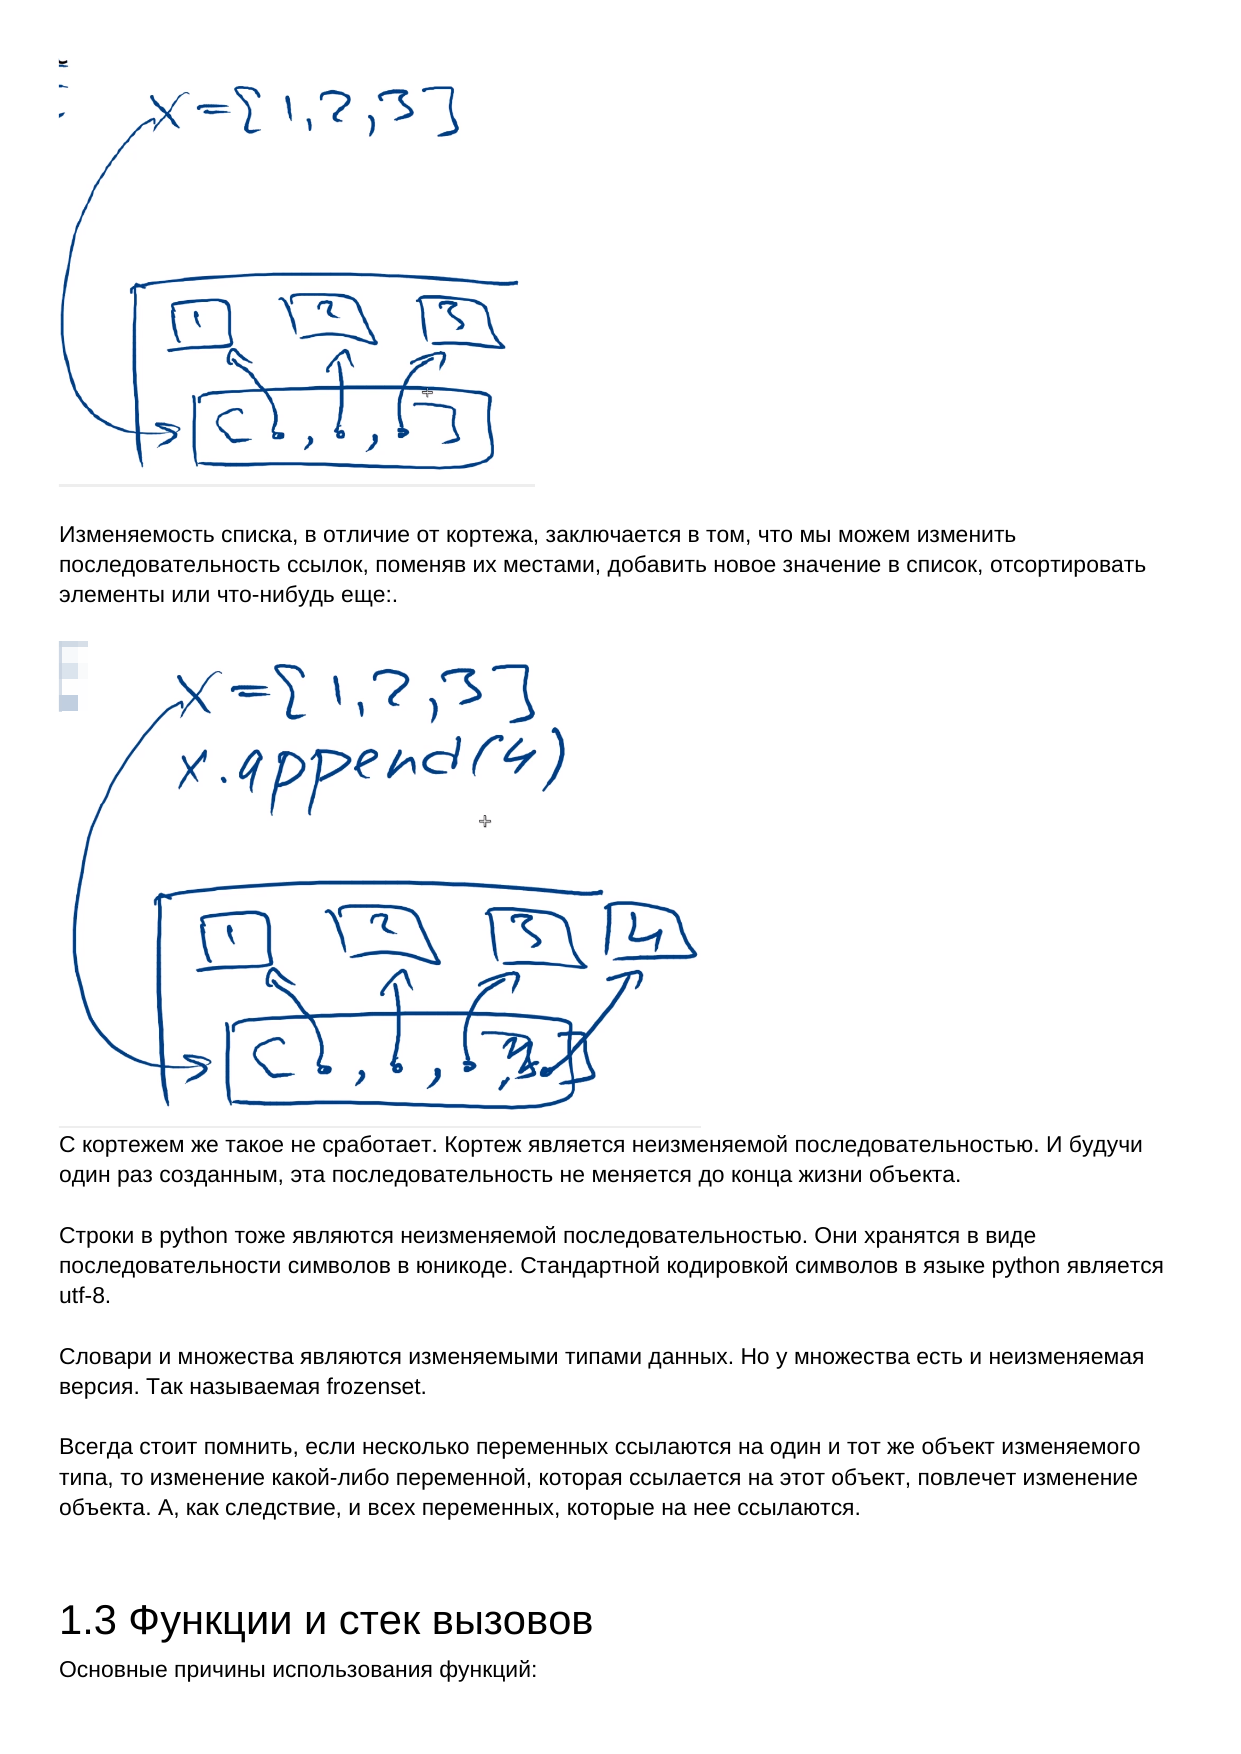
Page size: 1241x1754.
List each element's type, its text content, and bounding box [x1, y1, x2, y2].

text Всегда стоит помнить, если несколько переменных ссылаются на один и тот же объект изменяемого типа, то изменение какой-либо переменной, которая ссылается на этот объект, повлечет изменение объекта. А, как следствие, и всех переменных, которые на нее ссылаются. [59, 1433, 1181, 1520]
text Основные причины использования функций: [59, 1656, 1181, 1682]
text Словари и множества являются изменяемыми типами данных. Но у множества есть и неизменяемая версия. Так называемая frozenset. [59, 1343, 1181, 1399]
picture [58, 641, 701, 1128]
picture [58, 58, 535, 487]
text Изменяемость списка, в отличие от кортежа, заключается в том, что мы можем изменить последовательность ссылок, поменяв их местами, добавить новое значение в список, отсортировать элементы или что-нибудь еще:. [59, 521, 1181, 608]
text Строки в python тоже являются неизменяемой последовательностью. Они хранятся в виде последовательности символов в юникоде. Стандартной кодировкой символов в языке python является utf-8. [59, 1222, 1181, 1308]
text С кортежем же такое не сработает. Кортеж является неизменяемой последовательностью. И будучи один раз созданным, эта последовательность не меняется до конца жизни объекта. [59, 1131, 1181, 1188]
subtitle 1.3 Функции и стек вызовов [59, 1596, 1181, 1644]
